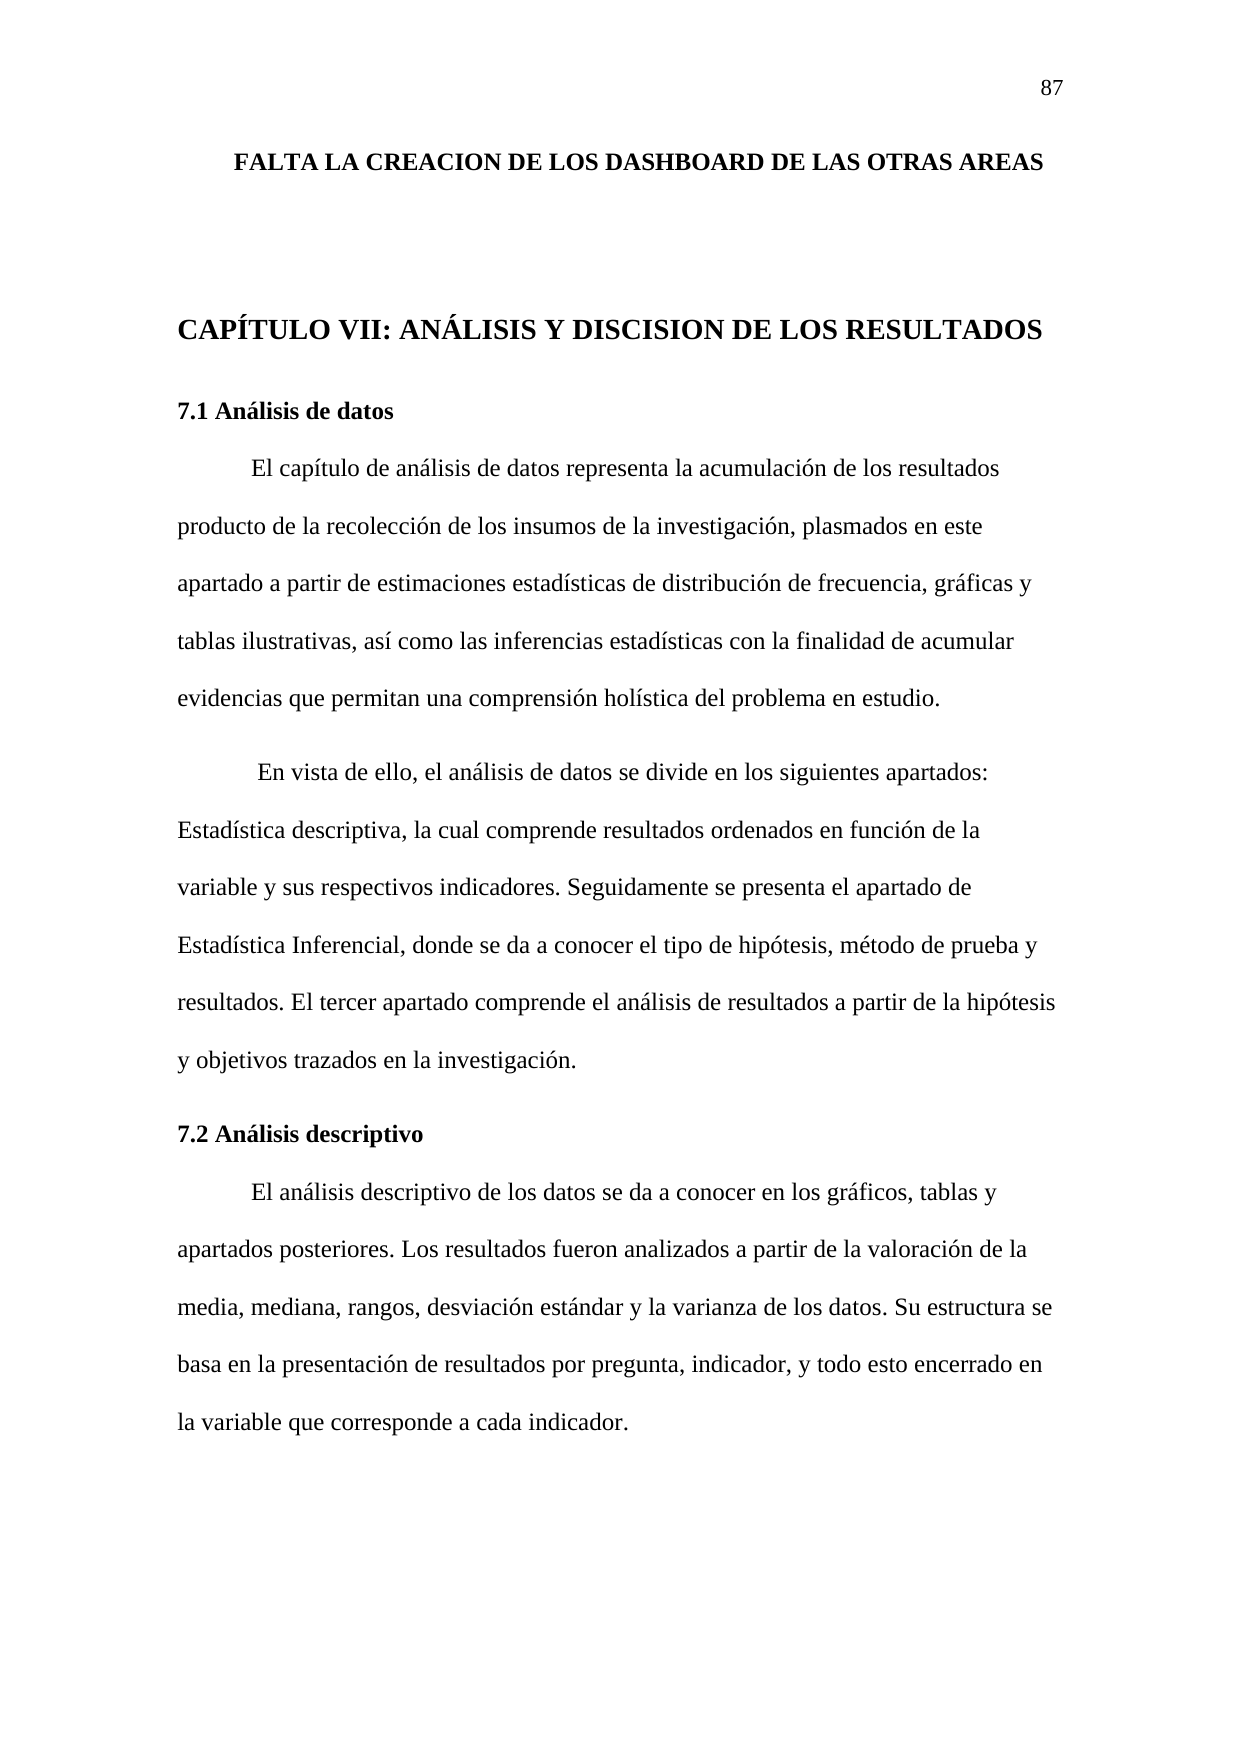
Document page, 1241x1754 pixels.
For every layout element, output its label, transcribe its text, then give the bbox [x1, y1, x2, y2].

text En vista de ello, el análisis de datos se divide en los siguientes apartados: Estadística descriptiva, la cual comprende resultados ordenados en función de la variable y sus respectivos indicadores. Seguidamente se presenta el apartado de Estadística Inferencial, donde se da a conocer el tipo de hipótesis, método de prueba y resultados. El tercer apartado comprende el análisis de resultados a partir de la hipótesis y objetivos trazados en la investigación. [177, 757, 1063, 1074]
text FALTA LA CREACION DE LOS DASHBOARD DE LAS OTRAS AREAS [177, 147, 1063, 176]
subtitle 7.1 Análisis de datos [177, 396, 1063, 424]
text CAPÍTULO VII: ANÁLISIS Y DISCISION DE LOS RESULTADOS [177, 312, 1063, 346]
text El capítulo de análisis de datos representa la acumulación de los resultados producto de la recolección de los insumos de la investigación, plasmados en este apartado a partir de estimaciones estadísticas de distribución de frecuencia, gráficas y tablas ilustrativas, así como las inferencias estadísticas con la finalidad de acumular evidencias que permitan una comprensión holística del problema en estudio. [177, 453, 1063, 712]
text El análisis descriptivo de los datos se da a conocer en los gráficos, tablas y apartados posteriores. Los resultados fueron analizados a partir de la valoración de la media, mediana, rangos, desviación estándar y la varianza de los datos. Su estructura se basa en la presentación de resultados por pregunta, indicador, y todo esto encerrado en la variable que corresponde a cada indicador. [177, 1177, 1063, 1435]
subtitle 7.2 Análisis descriptivo [177, 1119, 1063, 1148]
